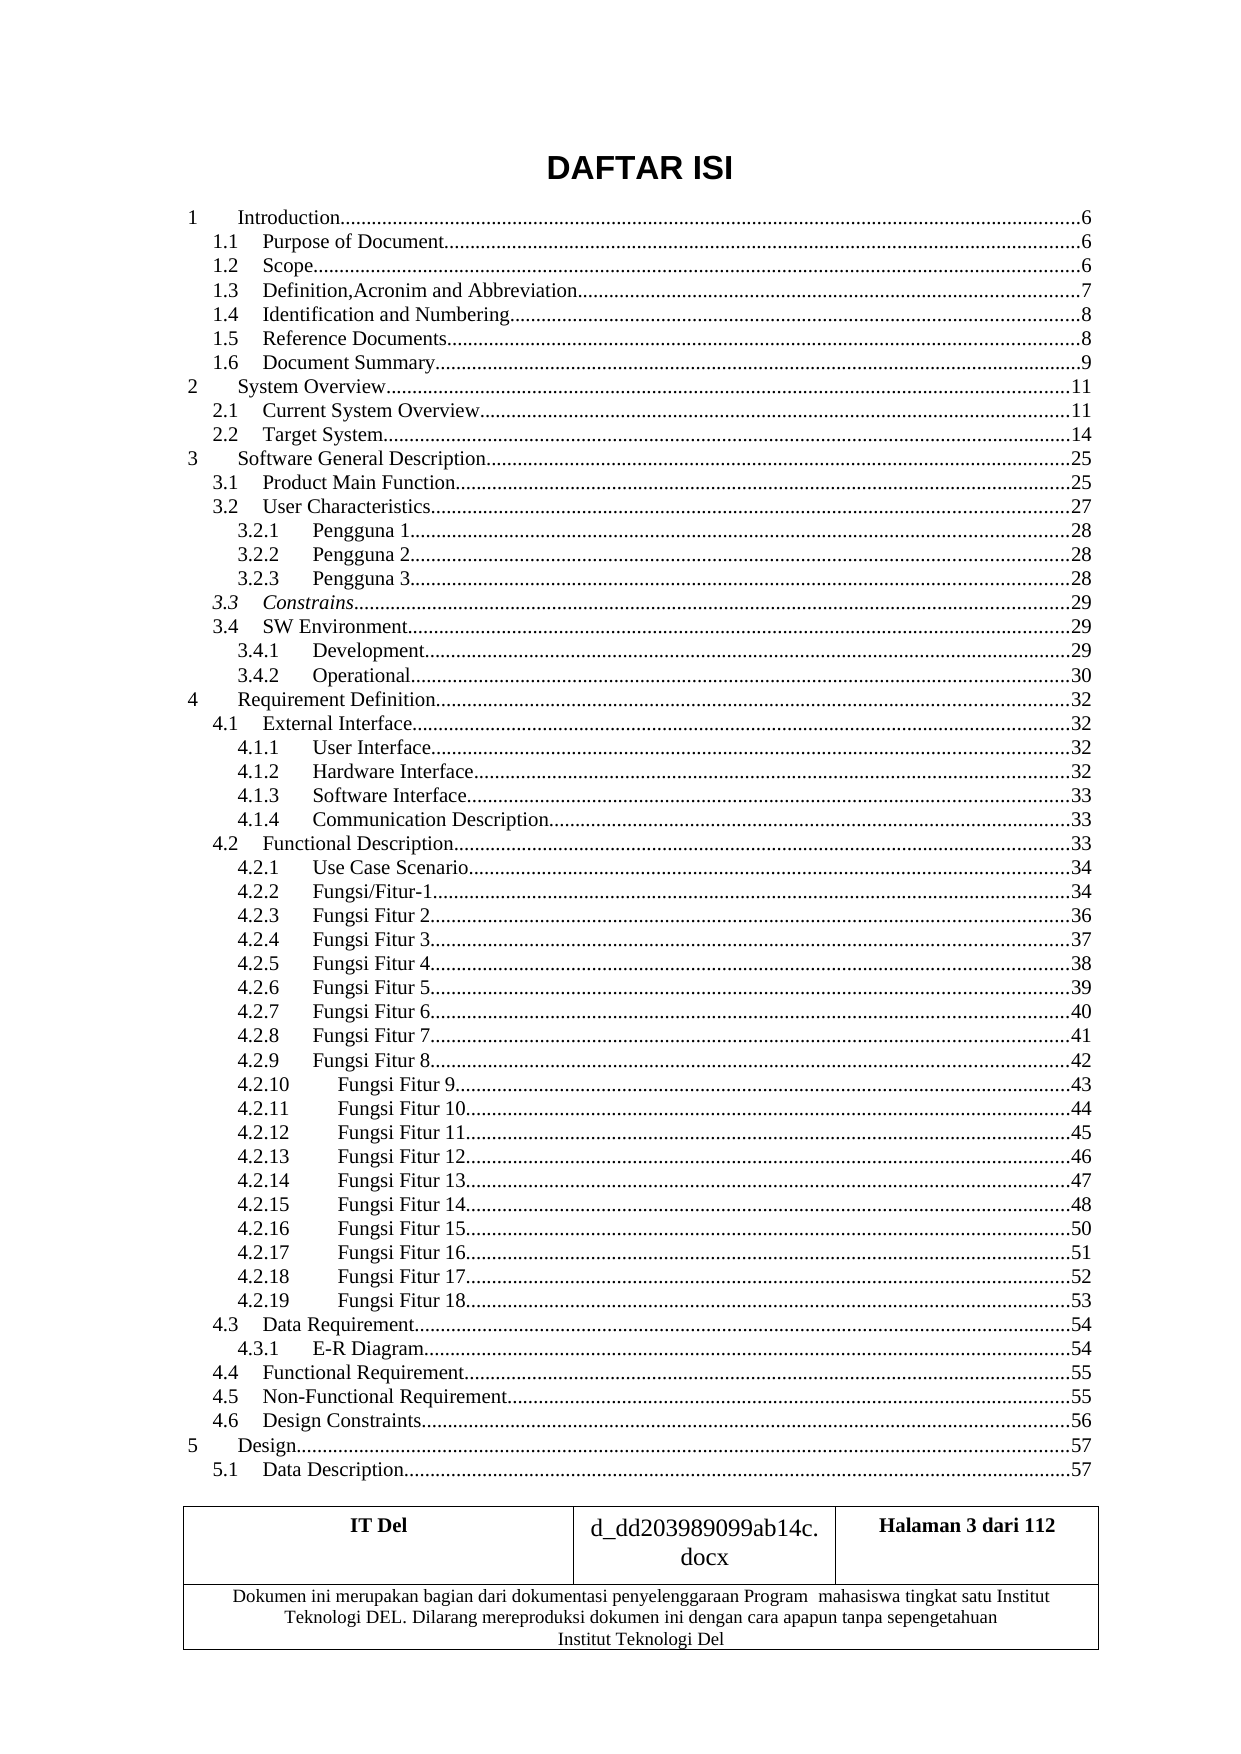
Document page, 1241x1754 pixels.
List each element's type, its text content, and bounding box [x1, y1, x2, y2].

text 2 System Overview 11 [187, 374, 1092, 398]
text 4.2.4 Fungsi Fitur 3 37 [237, 927, 1092, 951]
text 4.2.2 Fungsi/Fitur-1 34 [237, 879, 1092, 903]
text 4.3 Data Requirement 54 [212, 1312, 1092, 1336]
text 3.2 User Characteristics 27 [212, 494, 1092, 518]
text 4.2.19 Fungsi Fitur 18 53 [237, 1288, 1092, 1312]
text 4.2.1 Use Case Scenario 34 [237, 855, 1092, 879]
text 4.2.8 Fungsi Fitur 7 41 [237, 1023, 1092, 1047]
text 5 Design 57 [187, 1432, 1092, 1457]
text 1.4 Identification and Numbering 8 [212, 302, 1092, 326]
text 3.2.1 Pengguna 1 28 [237, 518, 1092, 542]
text 3.4.1 Development 29 [237, 638, 1092, 662]
text 1.5 Reference Documents 8 [212, 326, 1092, 350]
text 4.2.6 Fungsi Fitur 5 39 [237, 975, 1092, 999]
text 1.1 Purpose of Document 6 [212, 229, 1092, 253]
text 1.6 Document Summary 9 [212, 350, 1092, 374]
text 4.1.1 User Interface 32 [237, 735, 1092, 759]
text 4 Requirement Definition 32 [187, 687, 1092, 711]
text 2.2 Target System 14 [212, 422, 1092, 446]
text 4.2.11 Fungsi Fitur 10 44 [237, 1096, 1092, 1120]
text 4.2.12 Fungsi Fitur 11 45 [237, 1120, 1092, 1144]
text 1.2 Scope 6 [212, 253, 1092, 277]
text 4.4 Functional Requirement 55 [212, 1360, 1092, 1384]
text 4.6 Design Constraints 56 [212, 1408, 1092, 1432]
text 4.1.4 Communication Description 33 [237, 807, 1092, 831]
text 4.2.17 Fungsi Fitur 16 51 [237, 1240, 1092, 1264]
text 4.2.14 Fungsi Fitur 13 47 [237, 1168, 1092, 1192]
text 3.2.2 Pengguna 2 28 [237, 542, 1092, 566]
text 4.1 External Interface 32 [212, 711, 1092, 735]
text 4.2.15 Fungsi Fitur 14 48 [237, 1192, 1092, 1216]
text 4.3.1 E-R Diagram 54 [237, 1336, 1092, 1360]
text 3.4 SW Environment 29 [212, 614, 1092, 638]
text 4.2.18 Fungsi Fitur 17 52 [237, 1264, 1092, 1288]
text 3 Software General Description 25 [187, 446, 1092, 470]
text 4.1.3 Software Interface 33 [237, 783, 1092, 807]
text 3.3 Constrains 29 [212, 590, 1092, 614]
text 4.2.5 Fungsi Fitur 4 38 [237, 951, 1092, 975]
text 4.1.2 Hardware Interface 32 [237, 759, 1092, 783]
text 3.2.3 Pengguna 3 28 [237, 566, 1092, 590]
text 4.2.3 Fungsi Fitur 2 36 [237, 903, 1092, 927]
text 3.4.2 Operational 30 [237, 662, 1092, 687]
text 3.1 Product Main Function 25 [212, 470, 1092, 494]
text 1.3 Definition,Acronim and Abbreviation 7 [212, 277, 1092, 302]
text DAFTAR ISI [187, 148, 1092, 186]
text 4.2.10 Fungsi Fitur 9 43 [237, 1072, 1092, 1096]
text 2.1 Current System Overview 11 [212, 398, 1092, 422]
text 4.2 Functional Description 33 [212, 831, 1092, 855]
text 4.2.9 Fungsi Fitur 8 42 [237, 1047, 1092, 1072]
text 4.2.7 Fungsi Fitur 6 40 [237, 999, 1092, 1023]
text 1 Introduction 6 [187, 205, 1092, 229]
text 5.1 Data Description 57 [212, 1457, 1092, 1481]
text 4.2.13 Fungsi Fitur 12 46 [237, 1144, 1092, 1168]
text 4.5 Non-Functional Requirement 55 [212, 1384, 1092, 1408]
text 4.2.16 Fungsi Fitur 15 50 [237, 1216, 1092, 1240]
